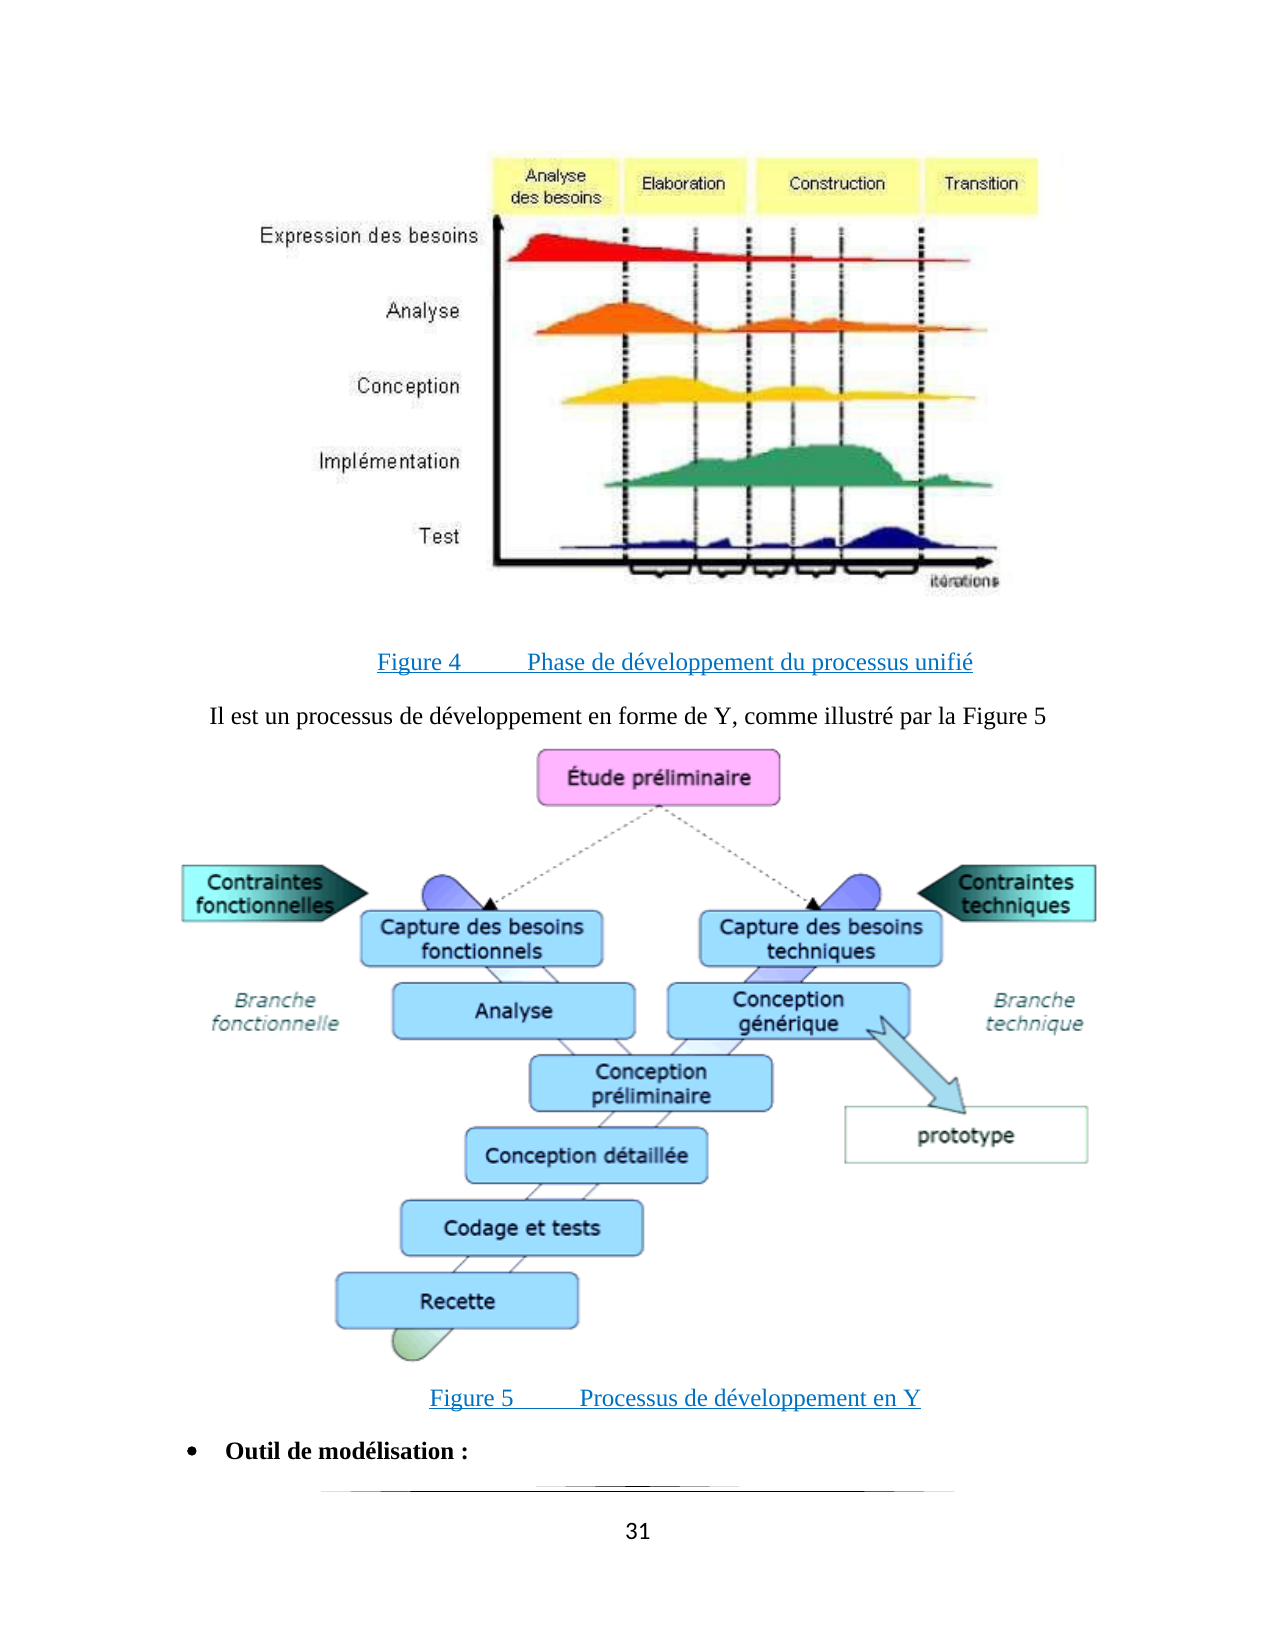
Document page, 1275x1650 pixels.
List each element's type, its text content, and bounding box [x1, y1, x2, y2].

text Processus de développement en Y [225, 1383, 1125, 1411]
picture [169, 743, 1106, 1369]
picture [249, 150, 1085, 633]
list Outil de modélisation : [187, 1436, 1125, 1465]
text Il est un processus de développement en forme de Y, comme illustré par la Figure 5 [150, 701, 1125, 729]
text Phase de développement du processus unifié [225, 647, 1125, 676]
